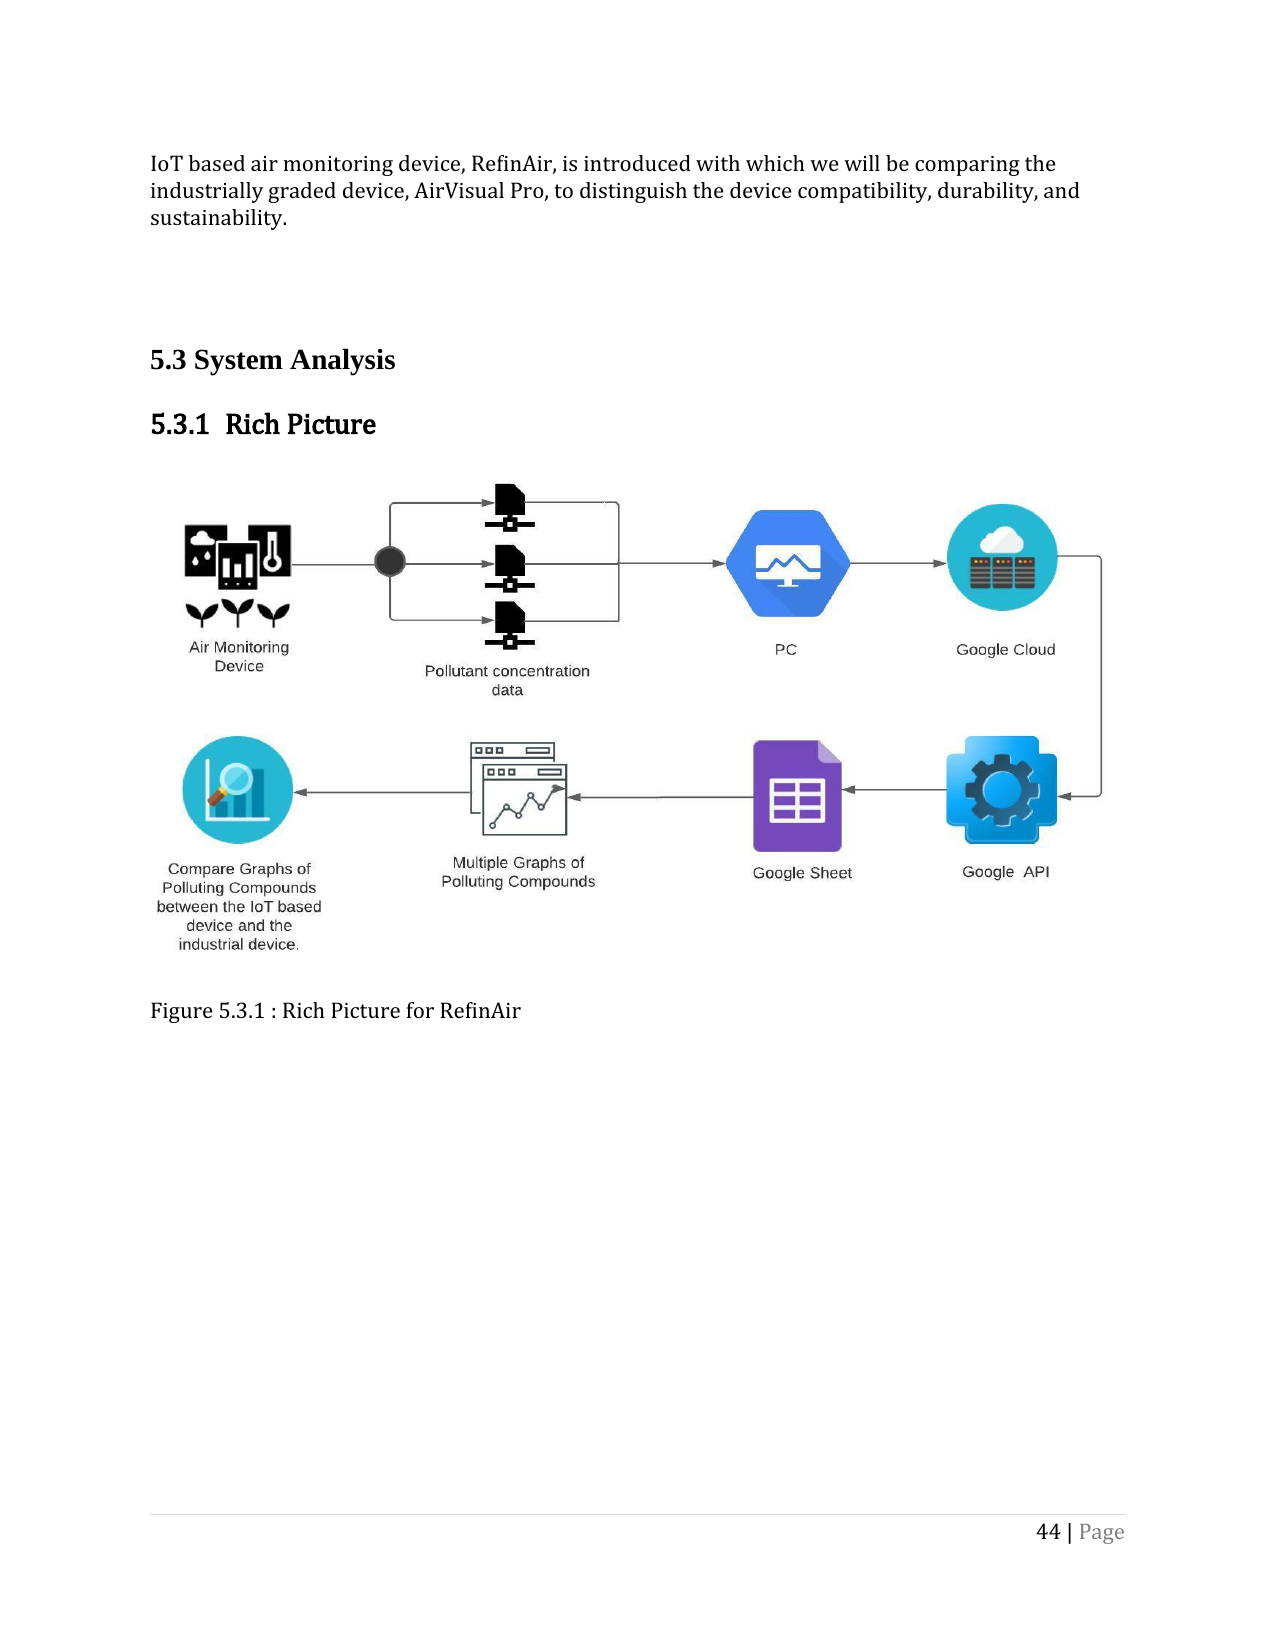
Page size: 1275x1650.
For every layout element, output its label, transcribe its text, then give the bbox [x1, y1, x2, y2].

text Figure 5.3.1 : Rich Picture for RefinAir [150, 997, 1125, 1024]
subtitle 5.3.1 Rich Picture [150, 406, 1125, 440]
picture [150, 470, 1115, 963]
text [150, 150, 1125, 231]
subtitle 5.3 System Analysis [150, 342, 1125, 376]
